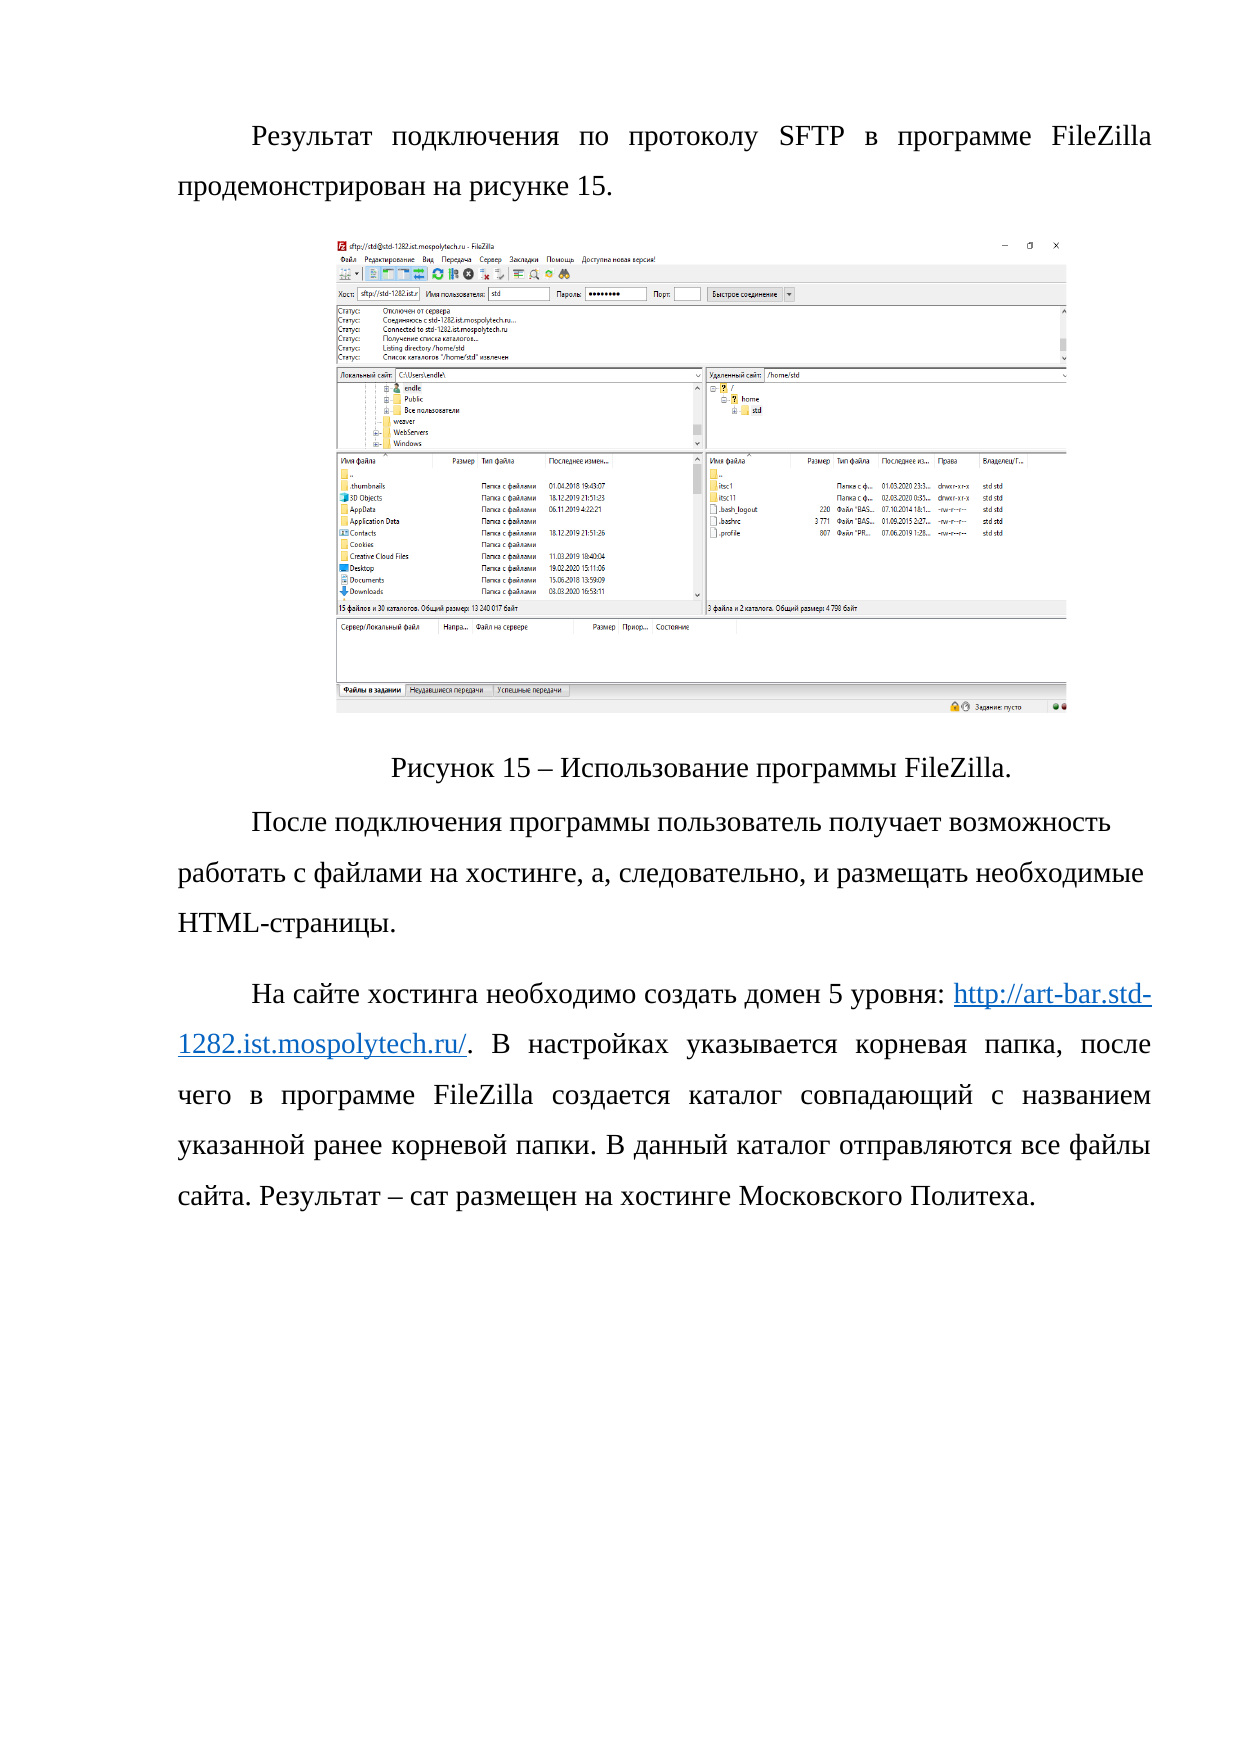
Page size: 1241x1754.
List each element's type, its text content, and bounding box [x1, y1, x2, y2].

text Результат подключения по протоколу SFTP в программе FileZilla продемонстрирован на рисунке 15. [177, 118, 1152, 202]
text После подключения программы пользователь получает возможность работать с файлами на хостинге, а, следовательно, и размещать необходимые HTML-страницы. [177, 804, 1152, 939]
text На сайте хостинга необходимо создать домен 5 уровня: http://art-bar.std-1282.ist.mospolytech.ru/. В настройках указывается корневая папка, после чего в программе FileZilla создается каталог совпадающий с названием указанной ранее корневой папки. В данный каталог отправляются все файлы сайта. Результат – сат размещен на хостинге Московского Политеха. [177, 976, 1152, 1211]
picture [336, 239, 1067, 713]
text Рисунок 15 – Использование программы FileZilla. [177, 750, 1152, 784]
